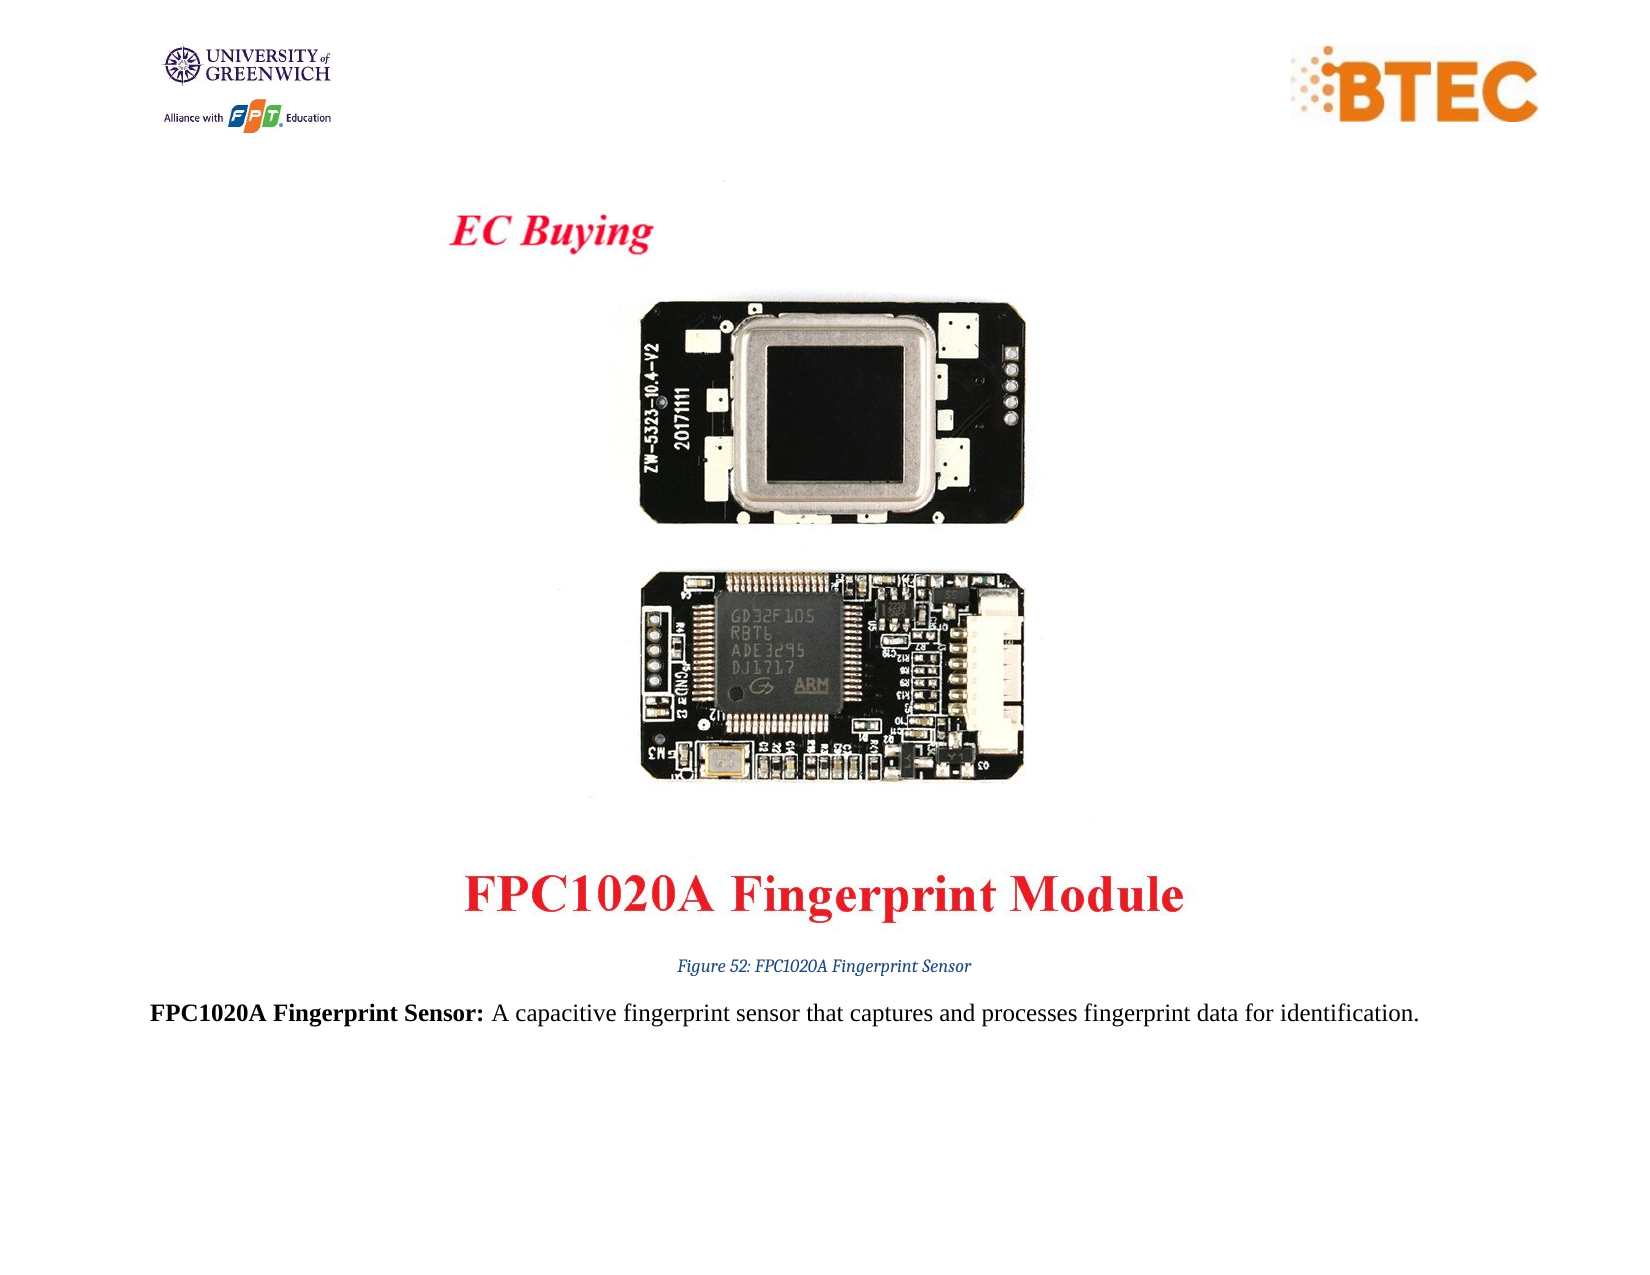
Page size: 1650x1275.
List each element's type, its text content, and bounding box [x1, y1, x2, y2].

picture [439, 159, 1211, 931]
text FPC1020A Fingerprint Sensor: A capacitive fingerprint sensor that captures and processes fingerprint data for identification. [150, 998, 1500, 1027]
picture [150, 32, 343, 144]
picture [1290, 46, 1538, 122]
